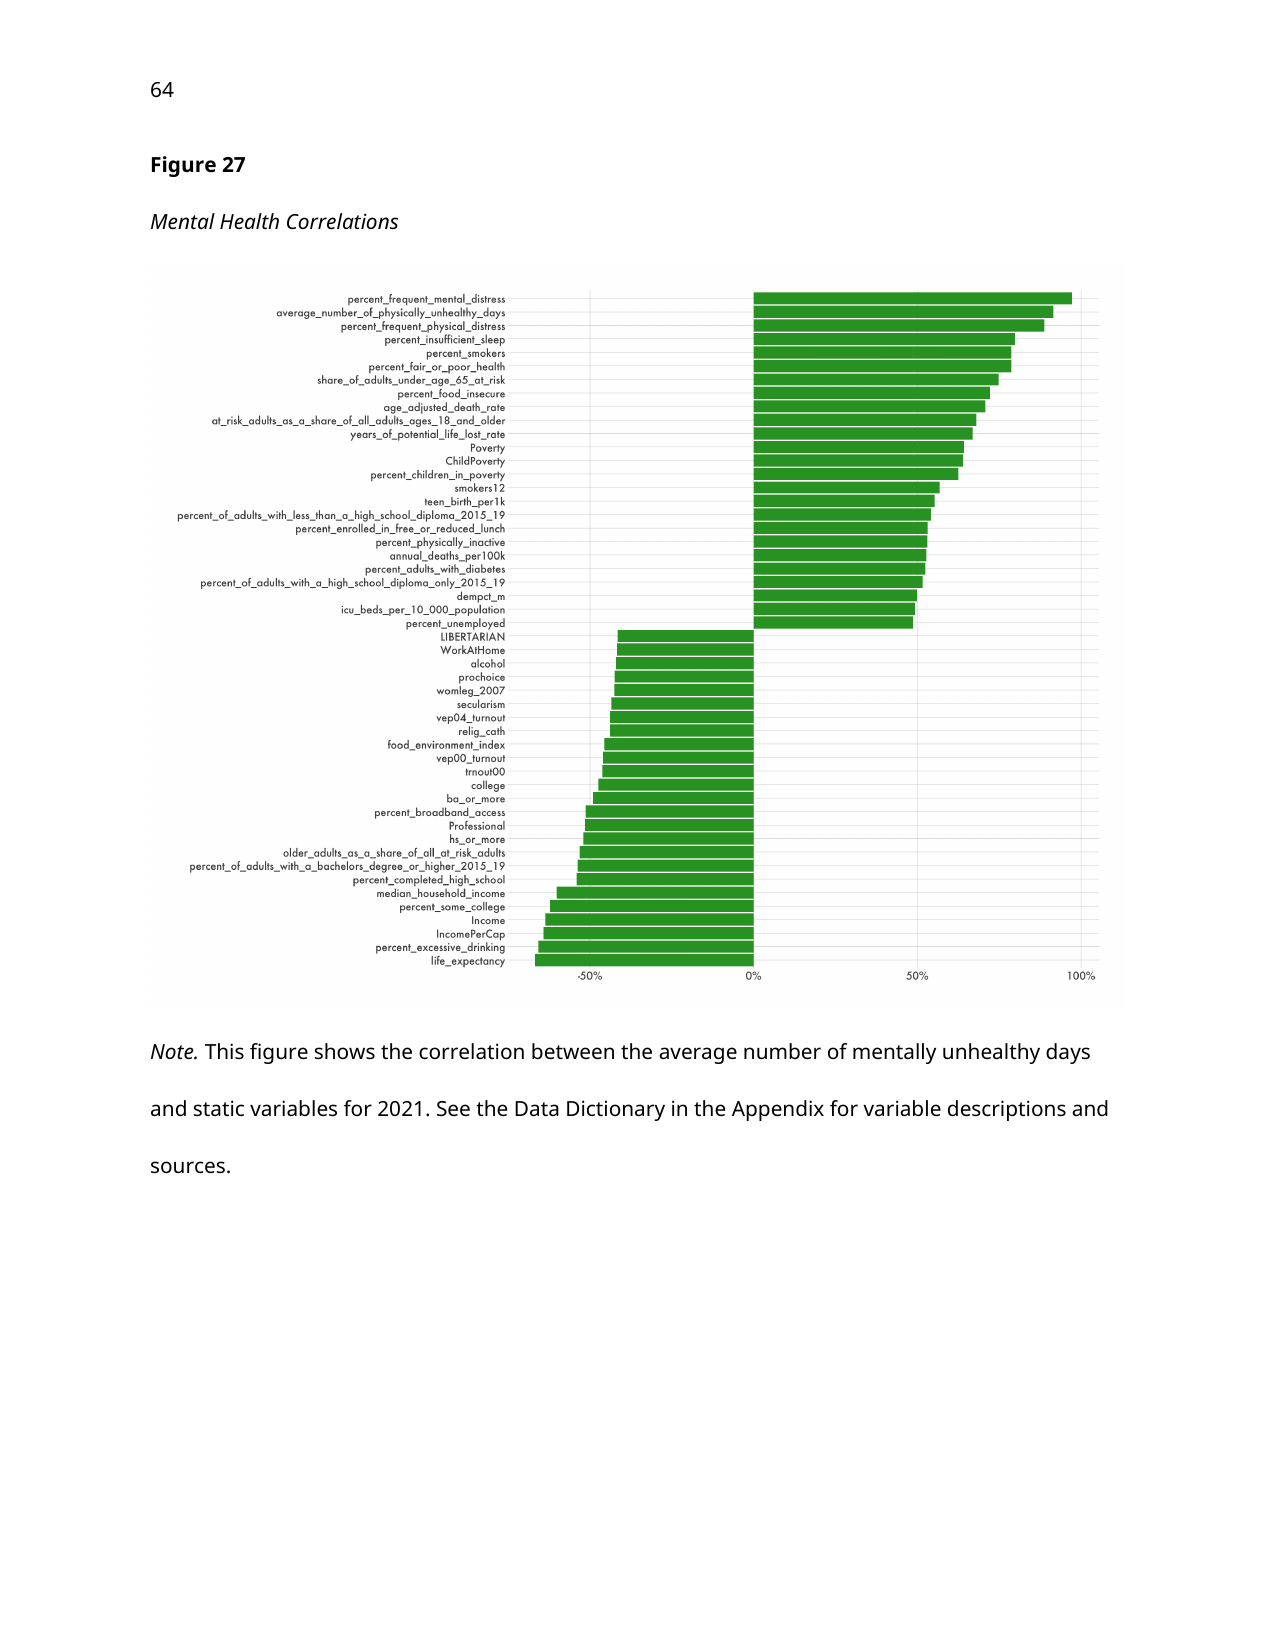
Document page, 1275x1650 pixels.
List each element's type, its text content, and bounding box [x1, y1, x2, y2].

text Figure 27 [150, 150, 1125, 178]
text Mental Health Correlations [150, 207, 1125, 235]
picture [150, 263, 1125, 1009]
text Note. This figure shows the correlation between the average number of mentally unhealthy days and static variables for 2021. See the Data Dictionary in the Appendix for variable descriptions and sources. [150, 1037, 1125, 1179]
